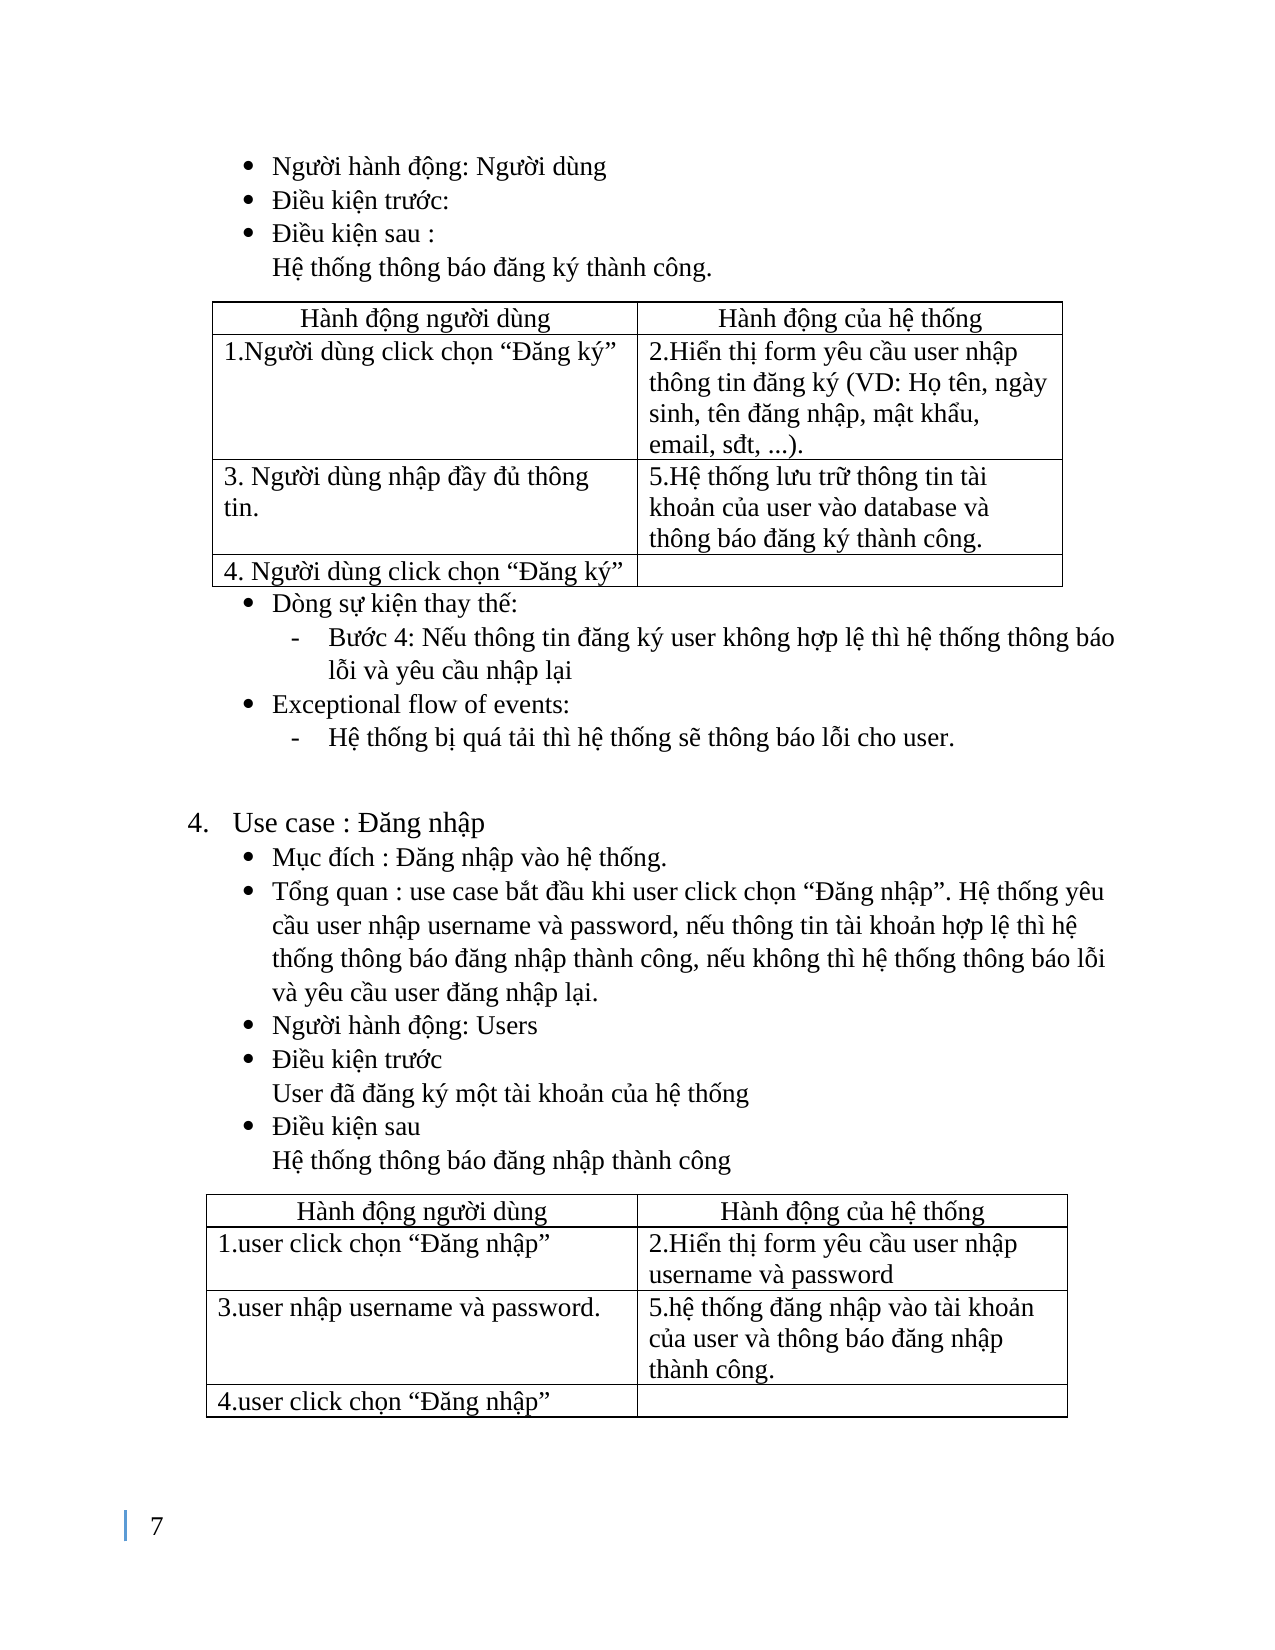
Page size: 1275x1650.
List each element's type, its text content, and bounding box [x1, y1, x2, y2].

table_cell 1.user click chọn “Đăng nhập” [207, 1228, 637, 1290]
table_header Hành động của hệ thống [638, 303, 1062, 333]
table_header Hành động người dùng [207, 1195, 637, 1226]
table_cell 2.Hiển thị form yêu cầu user nhập username và password [638, 1228, 1067, 1290]
list Điều kiện trước User đã đăng ký một tài khoản của hệ thống [244, 1043, 1125, 1108]
table_cell 1.Người dùng click chọn “Đăng ký” [213, 335, 637, 459]
table_cell 2.Hiển thị form yêu cầu user nhập thông tin đăng ký (VD: Họ tên, ngày sinh, tên đăng nhập, mật khẩu, email, sđt, ...). [638, 335, 1062, 459]
list Điều kiện trước: [244, 184, 1125, 215]
list Bước 4: Nếu thông tin đăng ký user không hợp lệ thì hệ thống thông báo lỗi và yêu cầu nhập lại [291, 621, 1125, 685]
table_cell 5.hệ thống đăng nhập vào tài khoản của user và thông báo đăng nhập thành công. [638, 1291, 1067, 1384]
list Người hành động: Users [244, 1009, 1125, 1041]
list Hệ thống bị quá tải thì hệ thống sẽ thông báo lỗi cho user. [291, 721, 1125, 786]
list Điều kiện sau : Hệ thống thông báo đăng ký thành công. [244, 217, 1125, 282]
table_cell 3. Người dùng nhập đầy đủ thông tin. [213, 460, 637, 554]
table_header Hành động của hệ thống [638, 1195, 1067, 1226]
table_cell 4. Người dùng click chọn “Đăng ký” [213, 555, 637, 586]
list Dòng sự kiện thay thế: [244, 587, 1125, 618]
subtitle Use case : Đăng nhập [187, 805, 1125, 839]
table_header Hành động người dùng [213, 303, 637, 333]
table_cell 4.user click chọn “Đăng nhập” [207, 1385, 637, 1416]
list Điều kiện sau Hệ thống thông báo đăng nhập thành công [244, 1110, 1125, 1175]
table_cell 3.user nhập username và password. [207, 1291, 637, 1384]
table_cell 5.Hệ thống lưu trữ thông tin tài khoản của user vào database và thông báo đăng ký thành công. [638, 460, 1062, 554]
list Người hành động: Người dùng [244, 150, 1125, 181]
list Exceptional flow of events: [244, 688, 1125, 719]
list Mục đích : Đăng nhập vào hệ thống. [244, 841, 1125, 873]
table_cell [638, 555, 1062, 586]
list Tổng quan : use case bắt đầu khi user click chọn “Đăng nhập”. Hệ thống yêu cầu user nhập username và password, nếu thông tin tài khoản hợp lệ thì hệ thống thông báo đăng nhập thành công, nếu không thì hệ thống thông báo lỗi và yêu cầu user đăng nhập lại. [244, 875, 1125, 1007]
table_cell [638, 1385, 1067, 1416]
